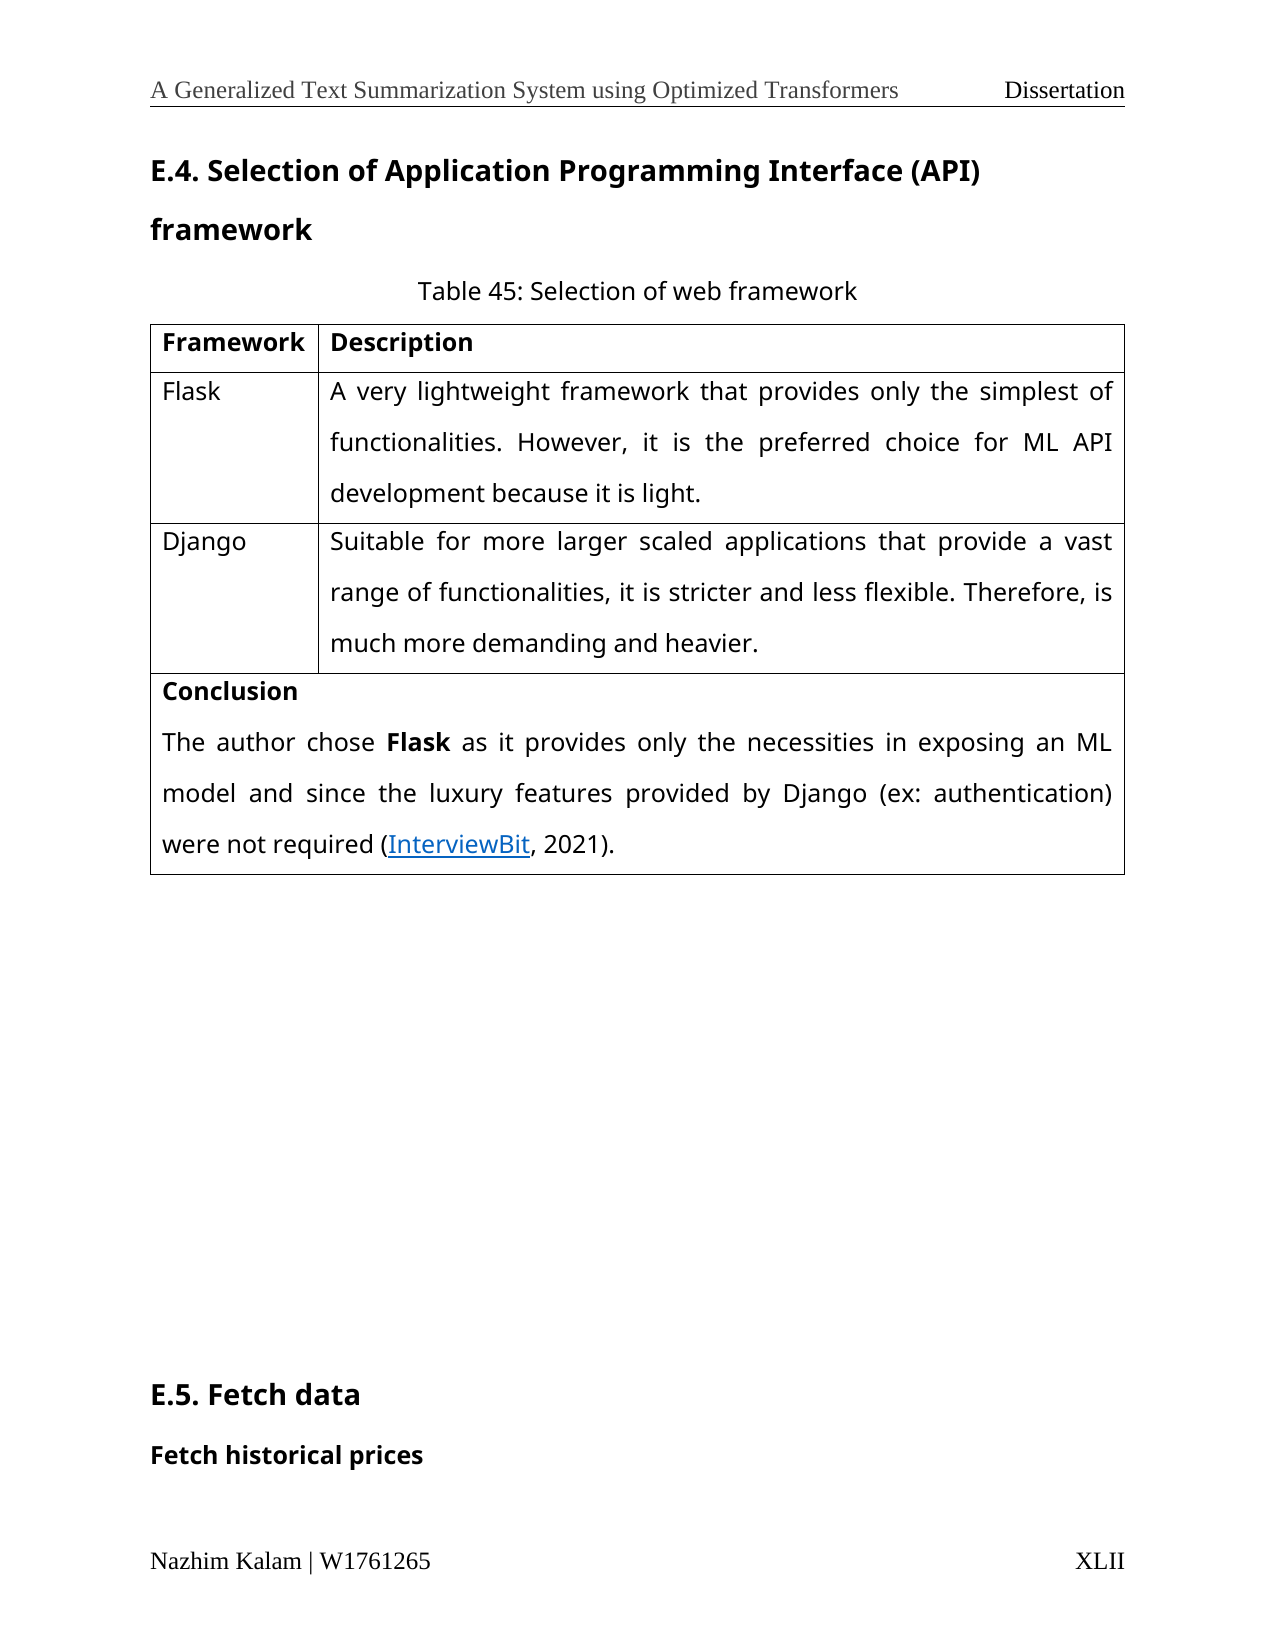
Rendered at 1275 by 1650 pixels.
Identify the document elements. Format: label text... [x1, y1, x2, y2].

table_header Framework [151, 325, 318, 372]
text Table 45: Selection of web framework [150, 273, 1125, 307]
table_cell Conclusion The author chose Flask as it provides only the necessities in exposing an ML model and since the luxury features provided by Django (ex: authentication) were not required (InterviewBit, 2021). [151, 674, 1124, 874]
subtitle E.4. Selection of Application Programming Interface (API) framework [150, 150, 1125, 249]
table_header Description [319, 325, 1124, 372]
table_cell A very lightweight framework that provides only the simplest of functionalities. However, it is the preferred choice for ML API development because it is light. [319, 373, 1124, 522]
text Fetch historical prices [150, 1438, 1125, 1472]
table_cell Django [151, 524, 318, 673]
table_cell Suitable for more larger scaled applications that provide a vast range of functionalities, it is stricter and less flexible. Therefore, is much more demanding and heavier. [319, 524, 1124, 673]
subtitle E.5. Fetch data [150, 1374, 1125, 1414]
table_cell Flask [151, 373, 318, 522]
